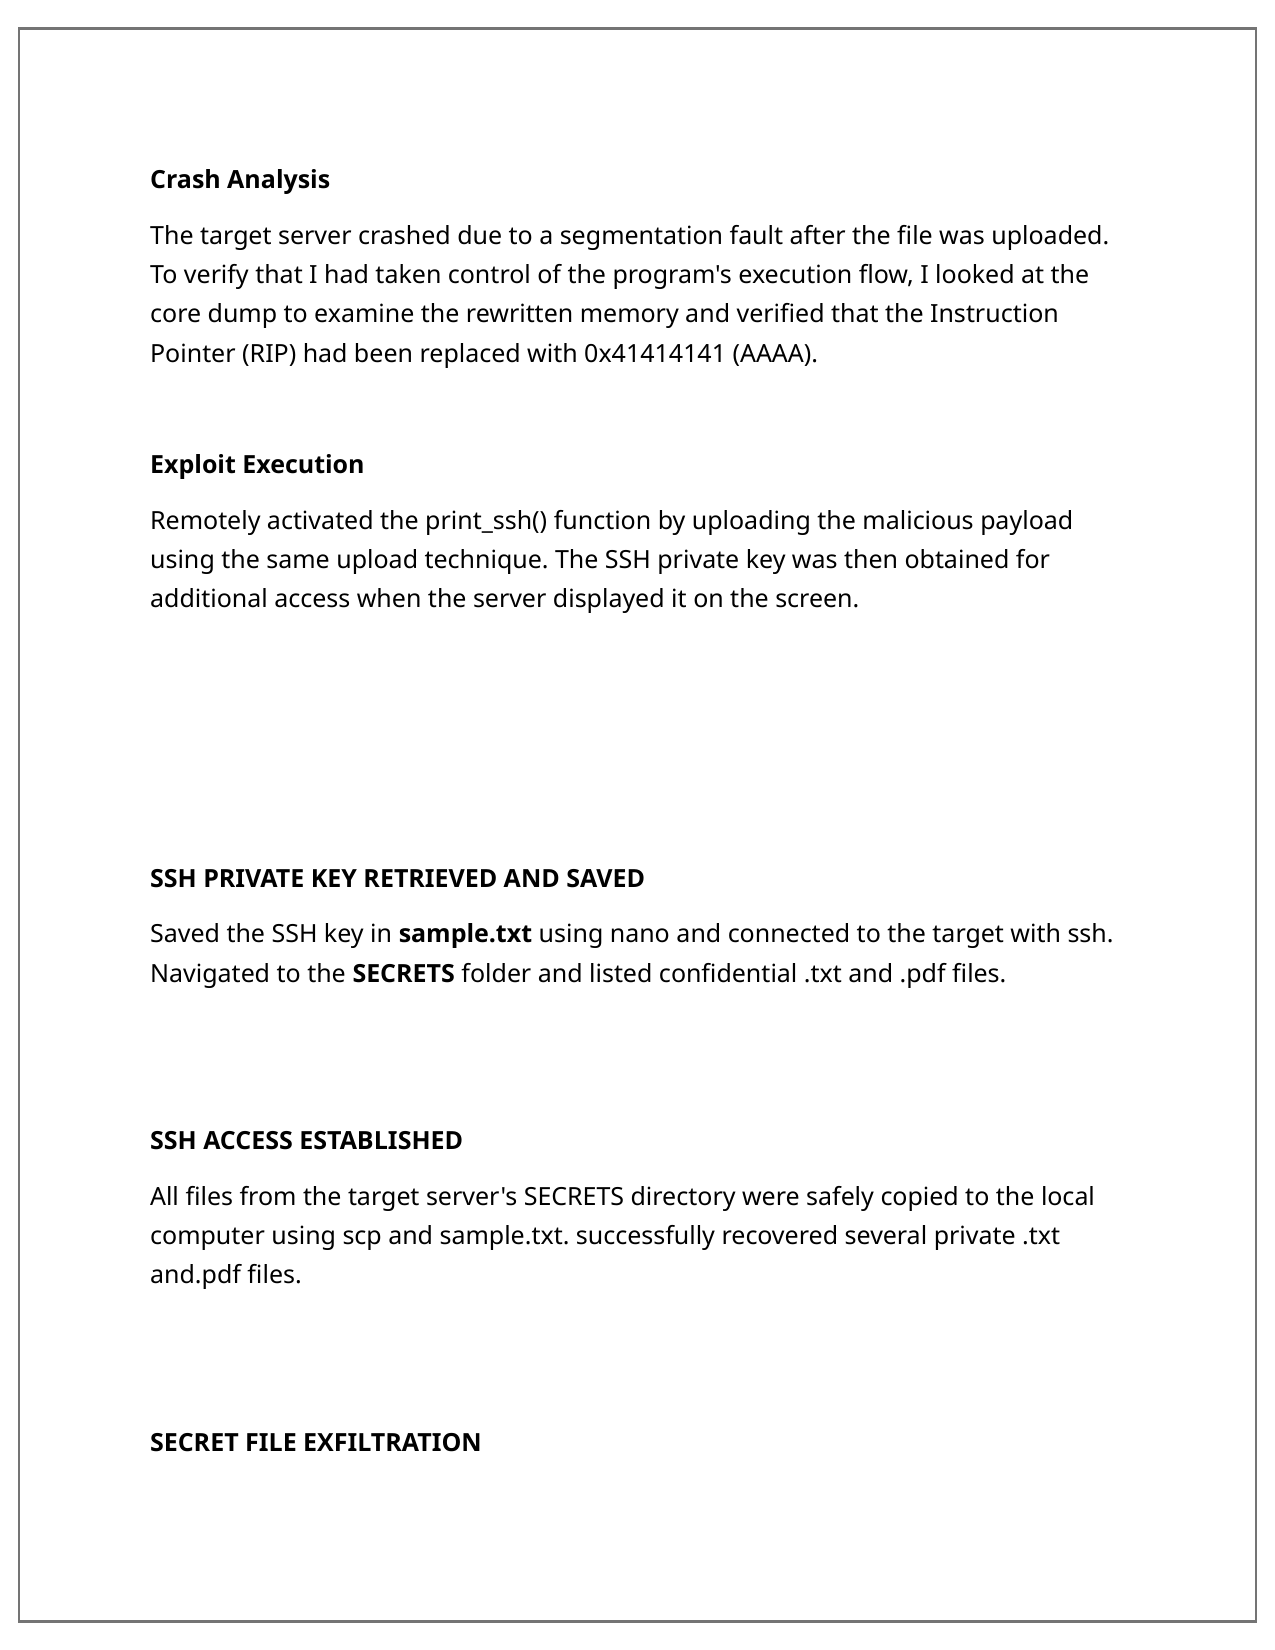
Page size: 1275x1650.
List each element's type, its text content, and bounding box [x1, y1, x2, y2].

text Exploit Execution [150, 447, 1125, 481]
text SSH ACCESS ESTABLISHED [150, 1123, 1125, 1157]
text Saved the SSH key in sample.txt using nano and connected to the target with ssh. Navigated to the SECRETS folder and listed confidential .txt and .pdf files. [150, 916, 1125, 989]
text Crash Analysis [150, 162, 1125, 196]
text Remotely activated the print_ssh() function by uploading the malicious payload using the same upload technique. The SSH private key was then obtained for additional access when the server displayed it on the screen. [150, 503, 1125, 615]
text SSH PRIVATE KEY RETRIEVED AND SAVED [150, 860, 1125, 894]
text The target server crashed due to a segmentation fault after the file was uploaded. To verify that I had taken control of the program's execution flow, I looked at the core dump to examine the rewritten memory and verified that the Instruction Pointer (RIP) had been replaced with 0x41414141 (AAAA). [150, 218, 1125, 369]
text All files from the target server's SECRETS directory were safely copied to the local computer using scp and sample.txt. successfully recovered several private .txt and.pdf files. [150, 1178, 1125, 1291]
text SECRET FILE EXFILTRATION [150, 1424, 1125, 1458]
